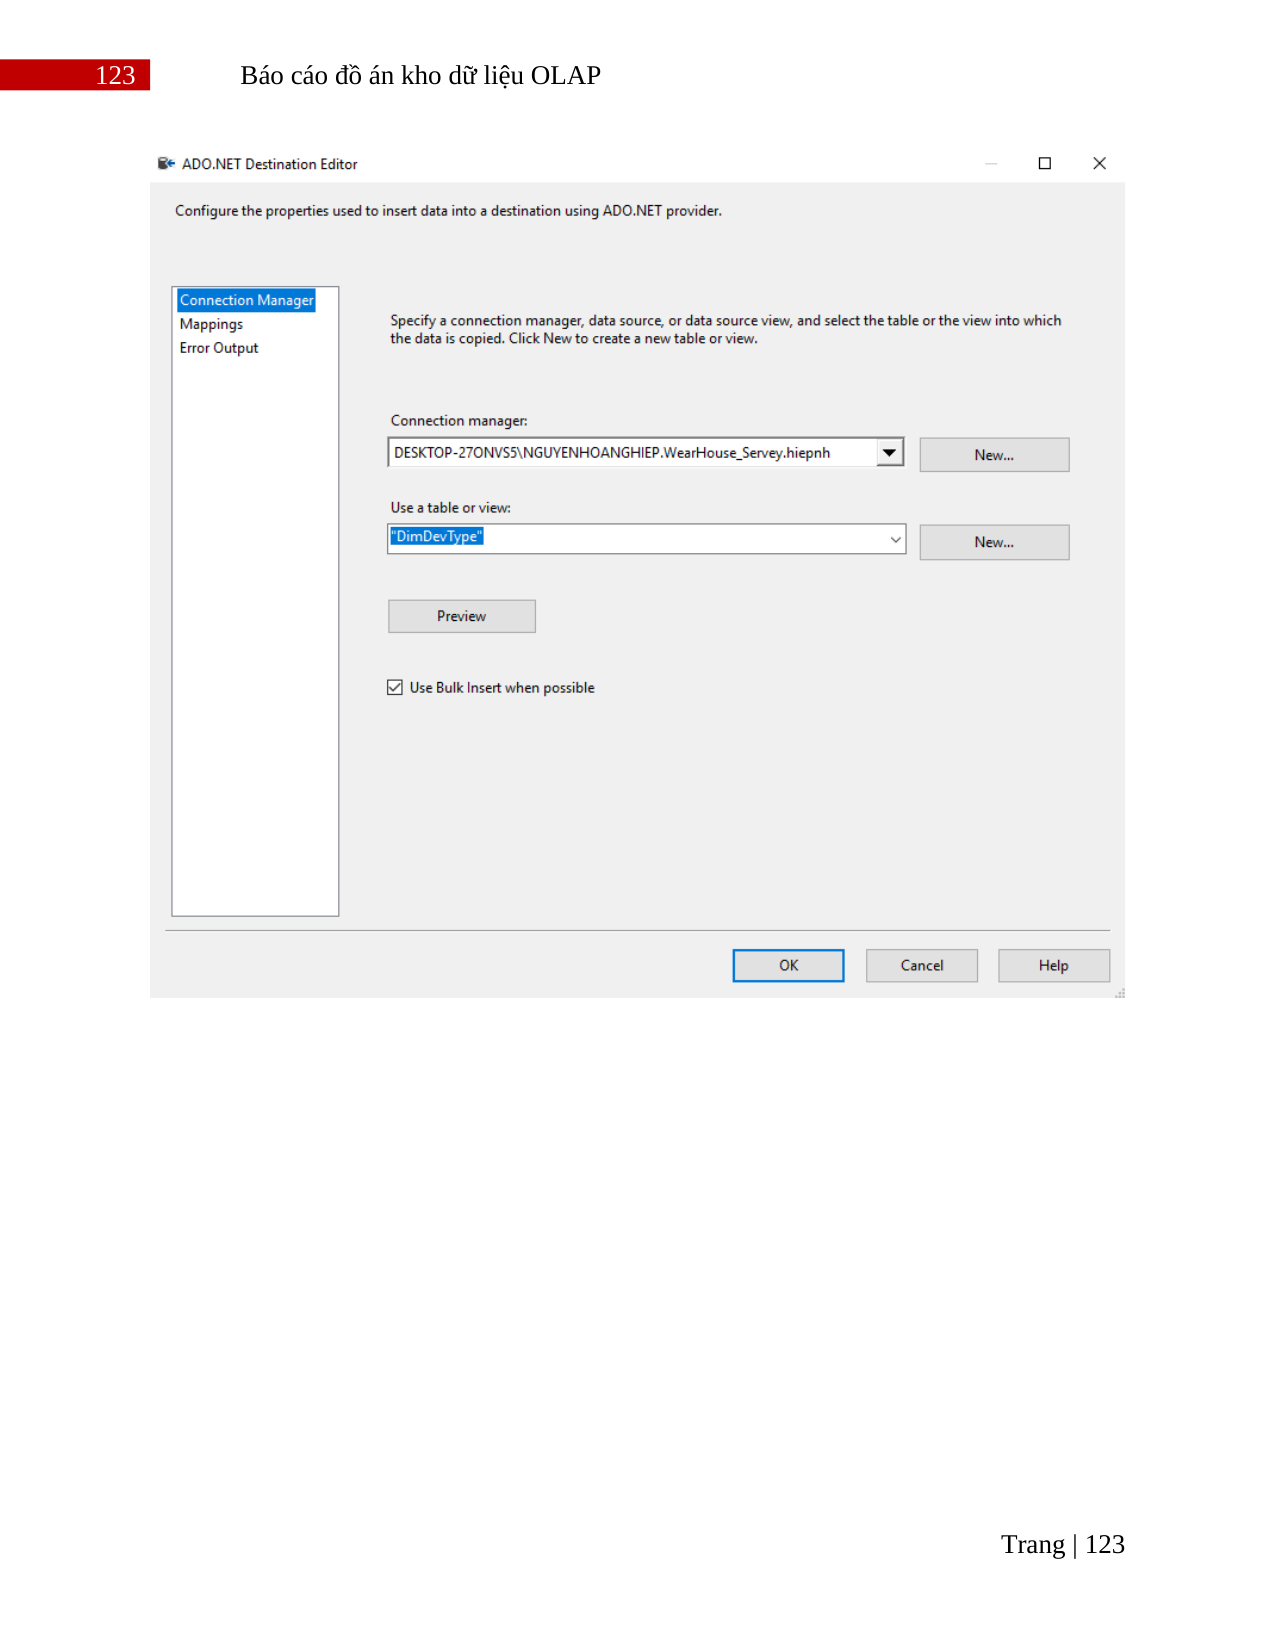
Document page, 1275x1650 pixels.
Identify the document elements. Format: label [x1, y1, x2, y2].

picture [150, 150, 1125, 998]
